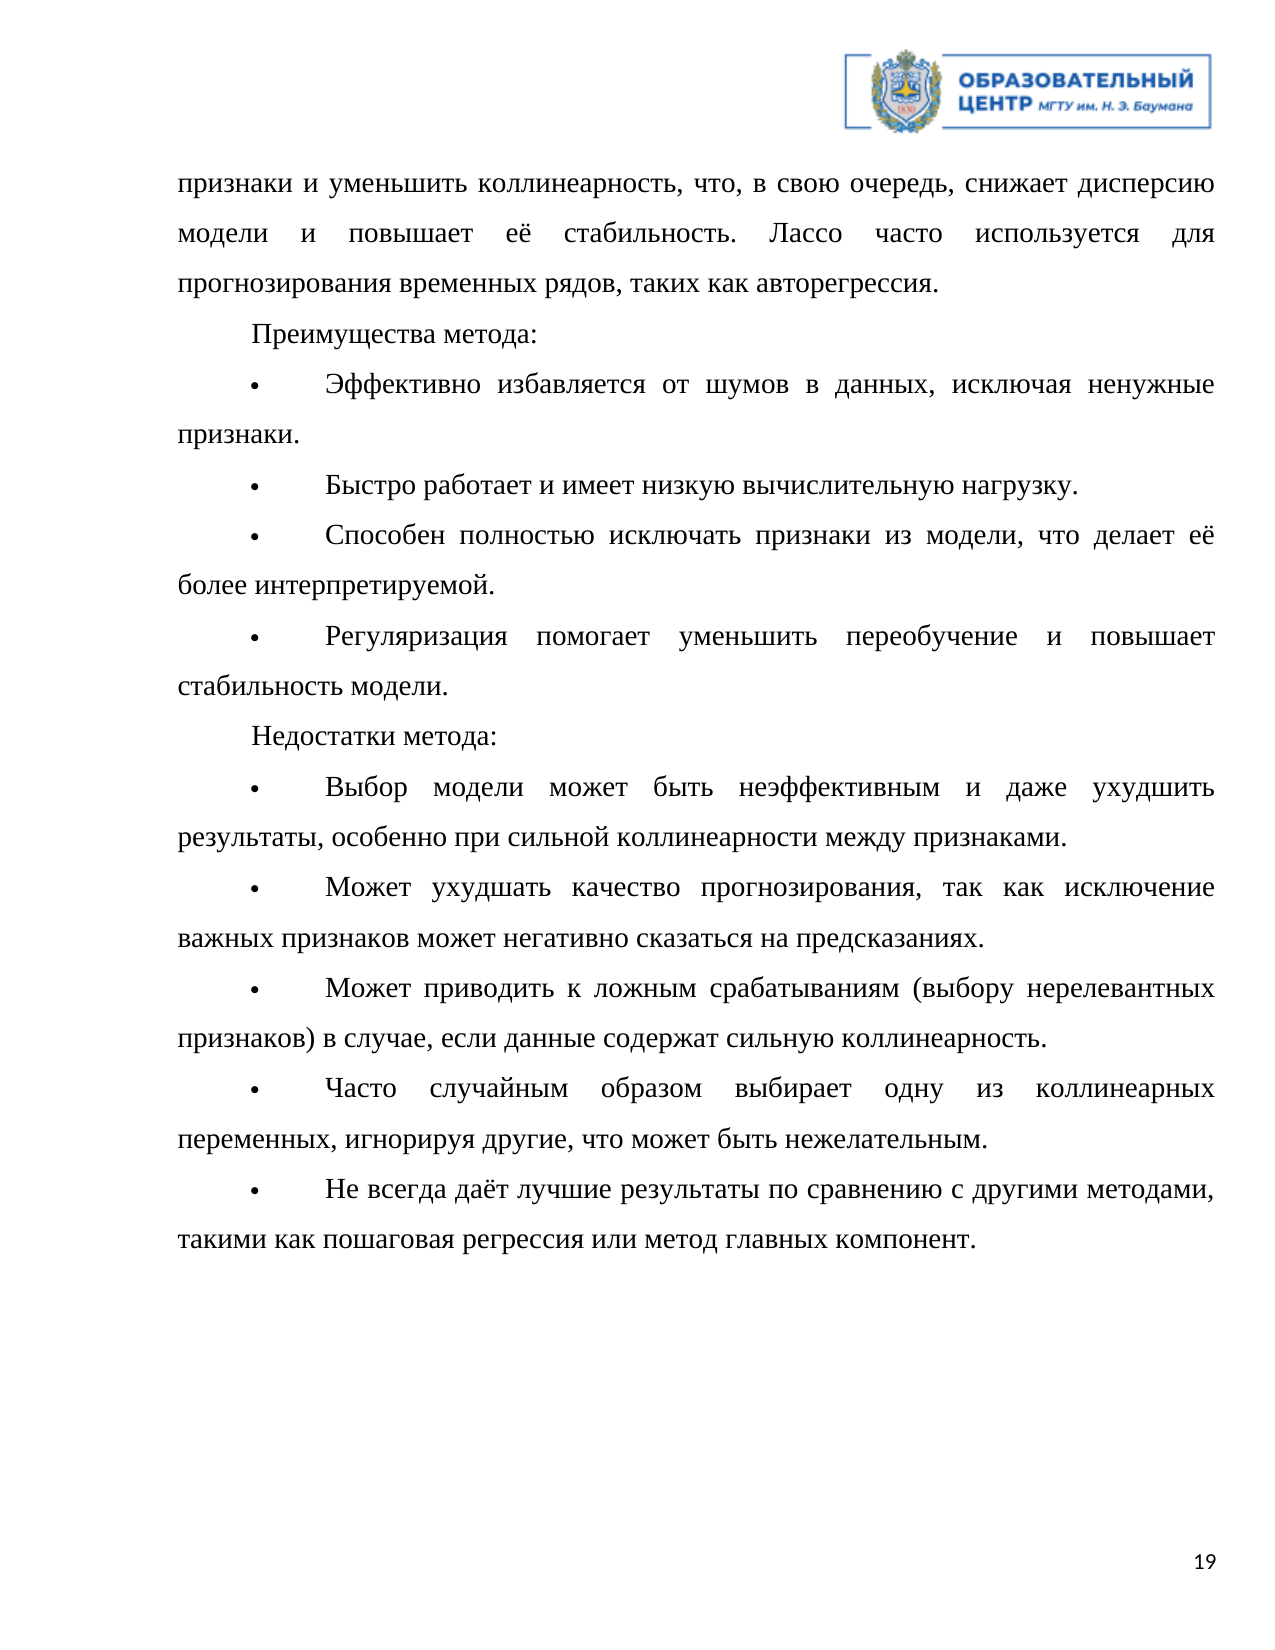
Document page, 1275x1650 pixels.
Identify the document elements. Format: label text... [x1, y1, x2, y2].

text Недостатки метода: [177, 718, 1216, 752]
list Может приводить к ложным срабатываниям (выбору нерелевантных признаков) в случае, если данные содержат сильную коллинеарность. [177, 970, 1216, 1054]
list Выбор модели может быть неэффективным и даже ухудшить результаты, особенно при сильной коллинеарности между признаками. [177, 769, 1216, 853]
list Не всегда даёт лучшие результаты по сравнению с другими методами, такими как пошаговая регрессия или метод главных компонент. [177, 1171, 1216, 1255]
list Быстро работает и имеет низкую вычислительную нагрузку. [177, 467, 1216, 500]
text Преимущества метода: [177, 316, 1216, 349]
picture [814, 26, 1262, 149]
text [177, 118, 1216, 299]
list Эффективно избавляется от шумов в данных, исключая ненужные признаки. [177, 366, 1216, 450]
list Регуляризация помогает уменьшить переобучение и повышает стабильность модели. [177, 618, 1216, 702]
list Способен полностью исключать признаки из модели, что делает её более интерпретируемой. [177, 517, 1216, 601]
list Может ухудшать качество прогнозирования, так как исключение важных признаков может негативно сказаться на предсказаниях. [177, 869, 1216, 953]
list Часто случайным образом выбирает одну из коллинеарных переменных, игнорируя другие, что может быть нежелательным. [177, 1071, 1216, 1154]
